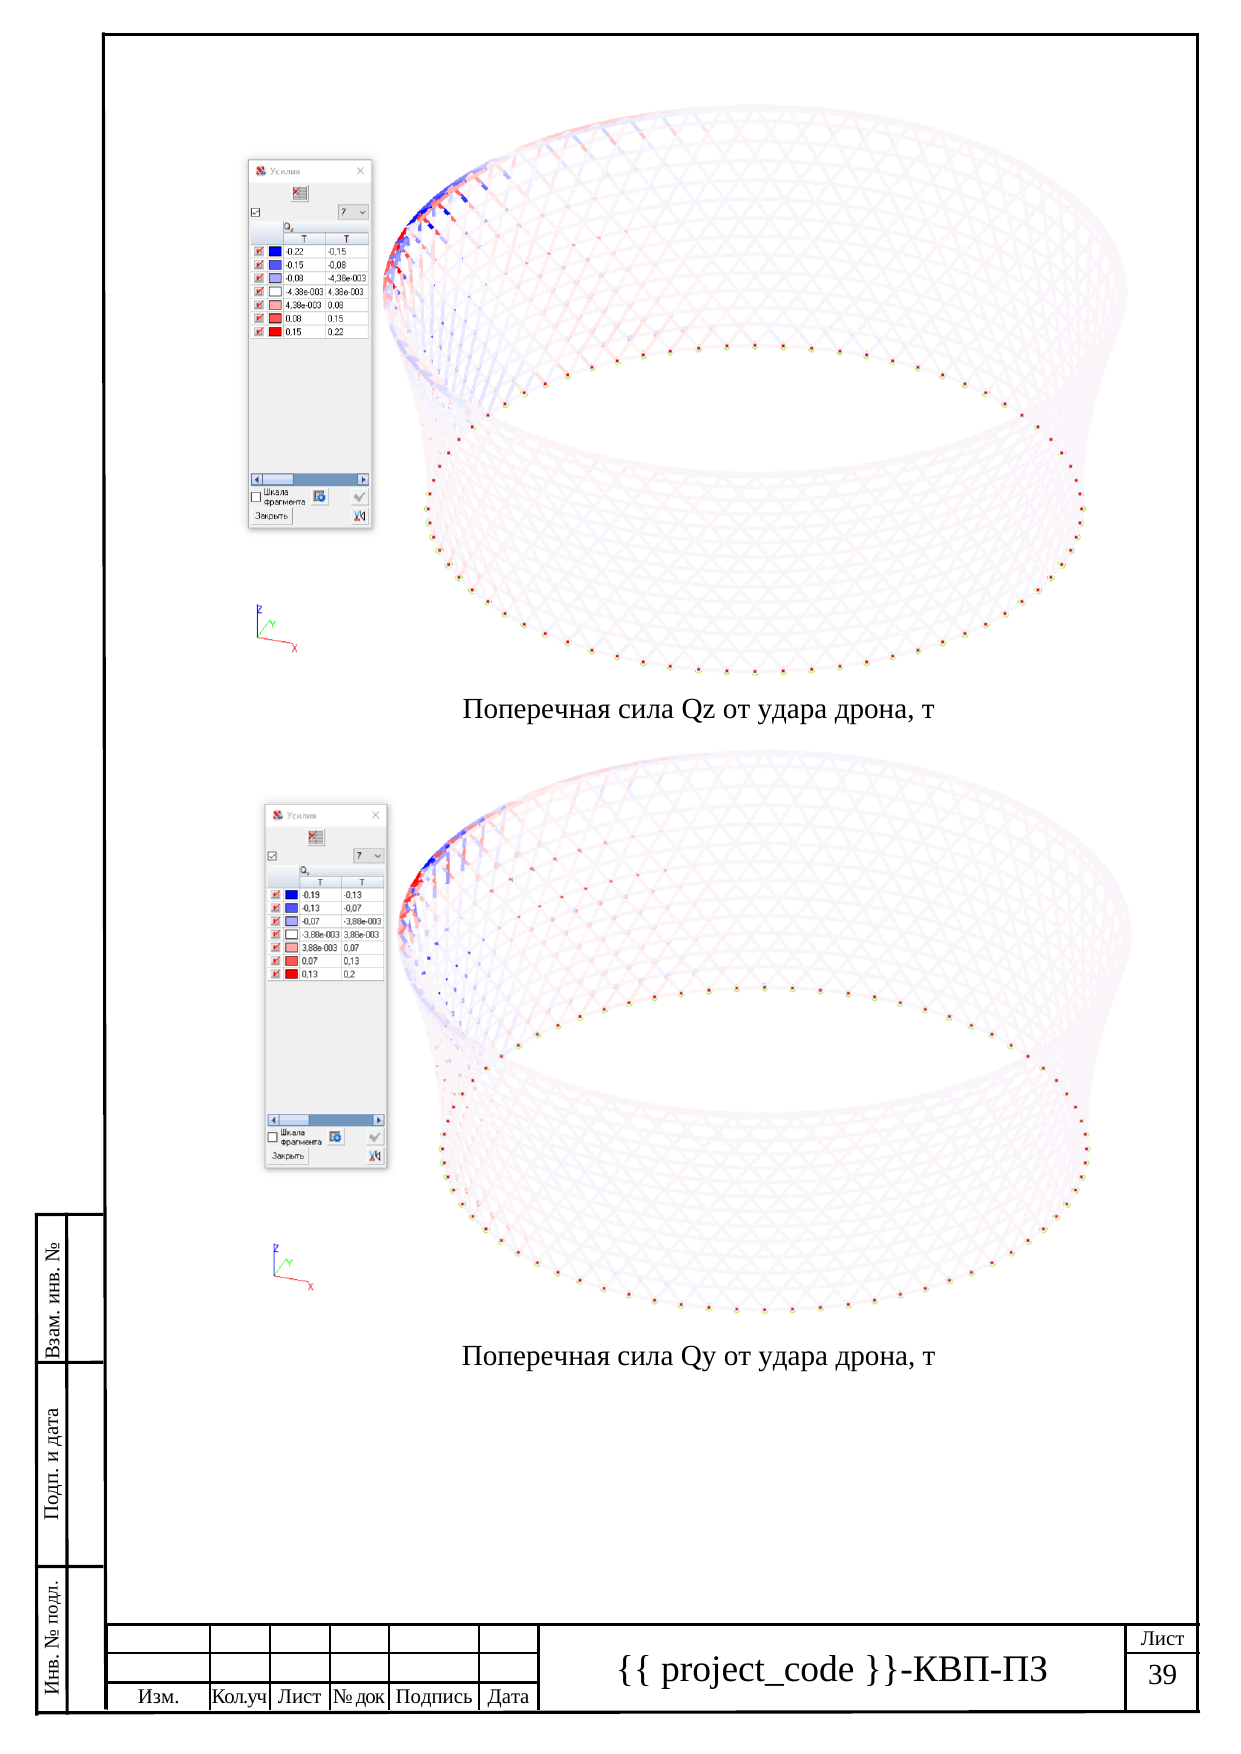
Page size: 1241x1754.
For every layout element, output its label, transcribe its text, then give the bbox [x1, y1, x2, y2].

picture [238, 98, 1135, 687]
text Поперечная сила Qz от удара дрона, т [148, 692, 1166, 725]
picture [255, 742, 1142, 1322]
text Поперечная сила Qy от удара дрона, т [148, 1338, 1166, 1372]
